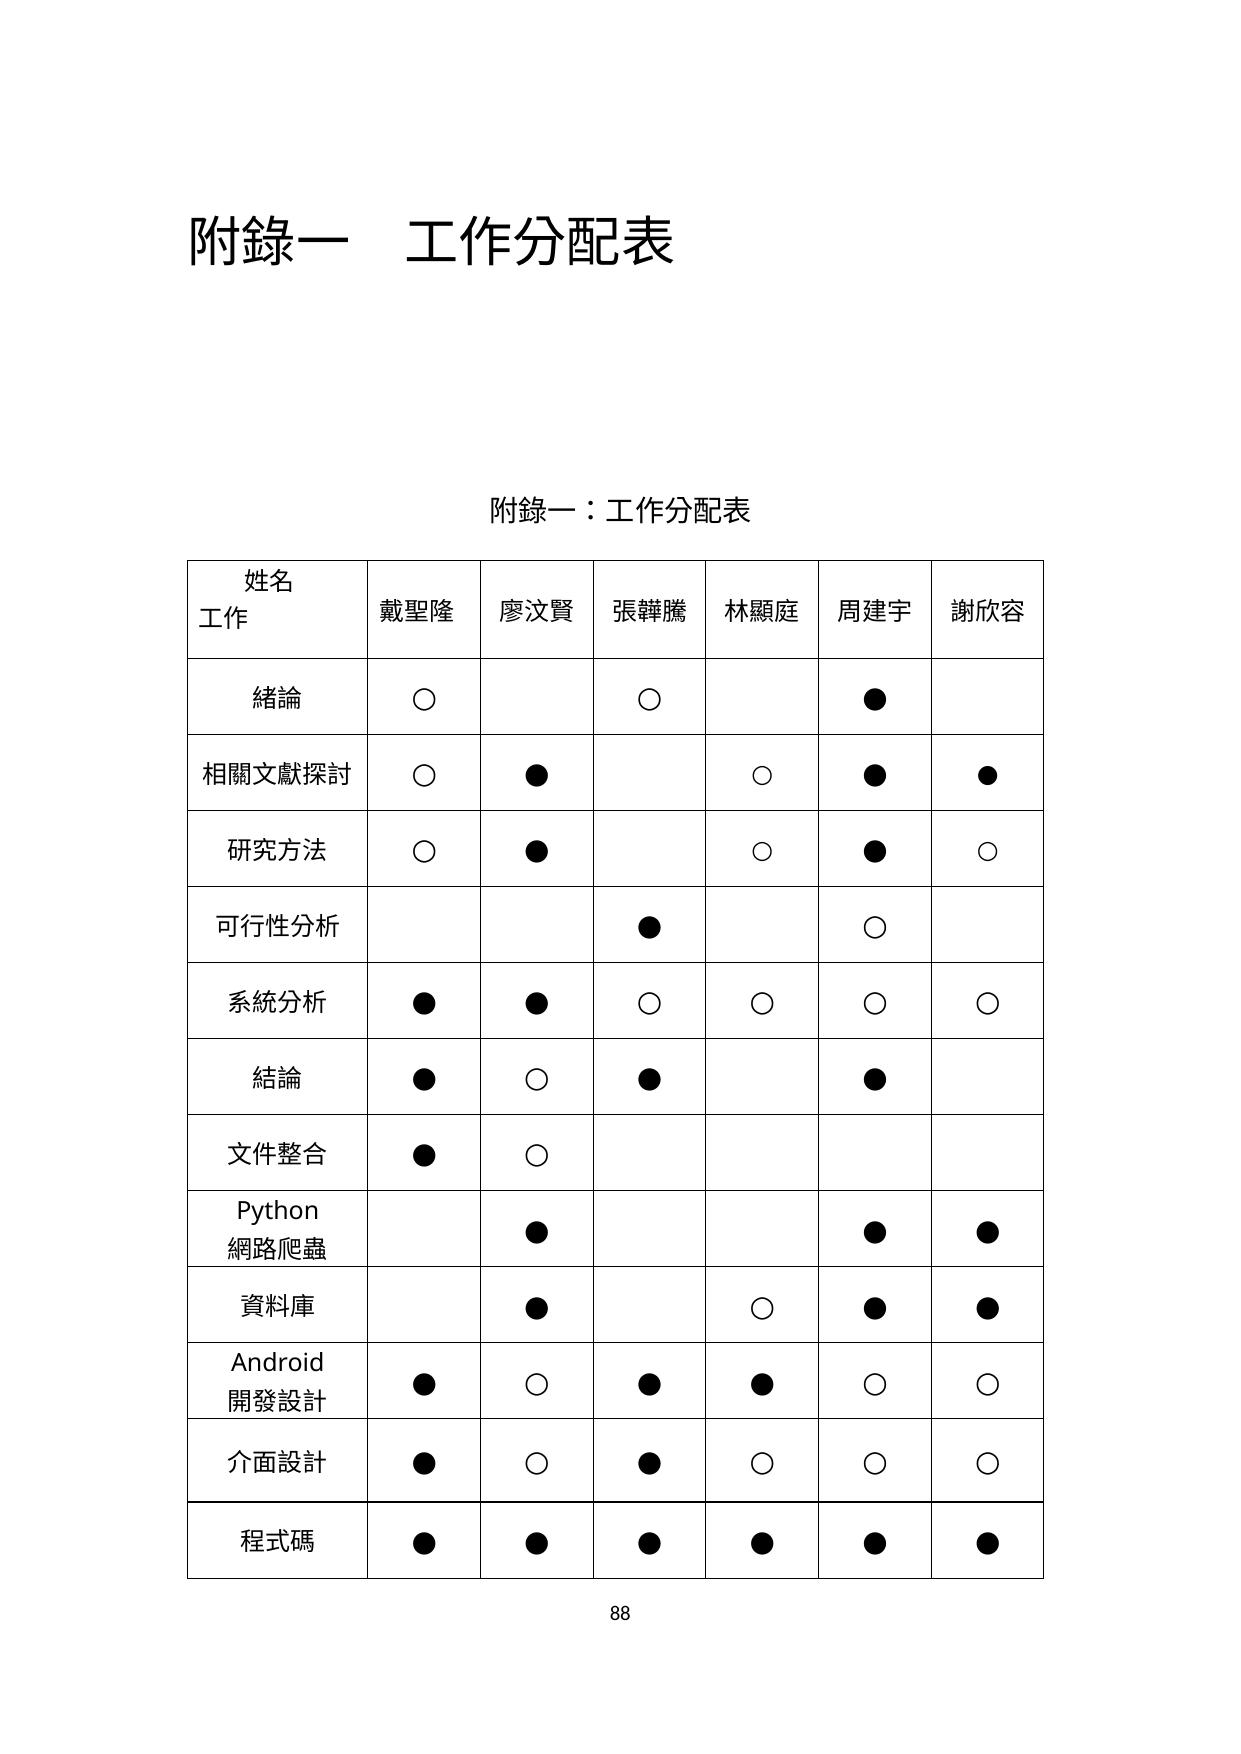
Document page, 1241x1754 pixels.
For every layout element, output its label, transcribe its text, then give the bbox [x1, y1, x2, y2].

table_cell ○ [368, 811, 480, 886]
table_cell [706, 1039, 818, 1114]
table_cell ● [481, 811, 593, 886]
table_cell ● [481, 1503, 593, 1577]
table_cell [706, 1115, 818, 1190]
table_cell ● [481, 963, 593, 1038]
table_cell [368, 887, 480, 962]
subtitle 附錄一 工作分配表 [187, 181, 1053, 294]
table_cell ○ [819, 1419, 931, 1501]
table_cell [932, 1115, 1043, 1190]
table_cell [481, 659, 593, 734]
table_cell ○ [706, 735, 818, 810]
table_header 廖汶賢 [481, 561, 593, 658]
table_cell ○ [481, 1039, 593, 1114]
table_cell ● [819, 1503, 931, 1577]
table_cell ● [932, 1267, 1043, 1342]
table_cell ● [706, 1503, 818, 1577]
table_cell 系統分析 [188, 963, 367, 1038]
table_cell ○ [932, 1343, 1043, 1418]
table_cell 緒論 [188, 659, 367, 734]
table_cell ● [819, 1039, 931, 1114]
table_cell ○ [706, 811, 818, 886]
table_header 姓名 工作 [188, 561, 367, 658]
table_cell [706, 659, 818, 734]
table_cell ● [932, 1191, 1043, 1266]
table_cell 介面設計 [188, 1419, 367, 1501]
table_cell ○ [706, 1267, 818, 1342]
table_cell ● [368, 1503, 480, 1577]
table_cell ● [481, 1267, 593, 1342]
table_cell ● [368, 1419, 480, 1501]
table_cell [932, 887, 1043, 962]
table_cell 程式碼 [188, 1503, 367, 1577]
table_cell ● [594, 1039, 705, 1114]
table_cell ● [819, 735, 931, 810]
text 附錄一：工作分配表 [187, 488, 1053, 530]
table_cell [706, 1191, 818, 1266]
table_cell ● [819, 811, 931, 886]
table_cell ○ [819, 887, 931, 962]
table_cell ○ [932, 1419, 1043, 1501]
table_cell ● [932, 735, 1043, 810]
table_cell [368, 1191, 480, 1266]
table_cell ● [594, 1419, 705, 1501]
table_cell ● [368, 1039, 480, 1114]
table_cell ○ [932, 963, 1043, 1038]
table_cell [594, 735, 705, 810]
table_cell ○ [706, 963, 818, 1038]
table_cell ● [819, 659, 931, 734]
table_cell ● [368, 1115, 480, 1190]
table_cell ● [594, 887, 705, 962]
table_cell ○ [594, 659, 705, 734]
table_cell 研究方法 [188, 811, 367, 886]
table_cell ○ [706, 1419, 818, 1501]
table_cell [706, 887, 818, 962]
table_cell [819, 1115, 931, 1190]
table_cell ● [481, 1191, 593, 1266]
table_cell ● [481, 735, 593, 810]
table_cell ● [932, 1503, 1043, 1577]
table_cell 相關文獻探討 [188, 735, 367, 810]
table_cell [932, 659, 1043, 734]
table_cell [481, 887, 593, 962]
table_cell [594, 1115, 705, 1190]
table_cell Android 開發設計 [188, 1343, 367, 1418]
table_header 張韡騰 [594, 561, 705, 658]
table_header 林顯庭 [706, 561, 818, 658]
table_cell [368, 1267, 480, 1342]
table_cell ● [368, 963, 480, 1038]
table_cell 可行性分析 [188, 887, 367, 962]
table_cell ○ [594, 963, 705, 1038]
table_cell ○ [932, 811, 1043, 886]
table_cell ○ [481, 1343, 593, 1418]
table_header 戴聖隆 [368, 561, 480, 658]
table_cell ○ [481, 1115, 593, 1190]
table_cell ● [819, 1267, 931, 1342]
table_cell ○ [819, 963, 931, 1038]
table_cell ○ [481, 1419, 593, 1501]
table_cell [594, 1267, 705, 1342]
table_cell 結論 [188, 1039, 367, 1114]
table_header 周建宇 [819, 561, 931, 658]
table_cell Python 網路爬蟲 [188, 1191, 367, 1266]
table_cell ● [706, 1343, 818, 1418]
table_cell [932, 1039, 1043, 1114]
table_cell 文件整合 [188, 1115, 367, 1190]
table_cell ● [594, 1343, 705, 1418]
table_cell ● [594, 1503, 705, 1577]
table_cell ○ [368, 735, 480, 810]
table_cell [594, 811, 705, 886]
table_cell [594, 1191, 705, 1266]
table_cell ○ [368, 659, 480, 734]
table_cell ● [819, 1191, 931, 1266]
table_cell ○ [819, 1343, 931, 1418]
table_cell 資料庫 [188, 1267, 367, 1342]
table_header 謝欣容 [932, 561, 1043, 658]
table_cell ● [368, 1343, 480, 1418]
